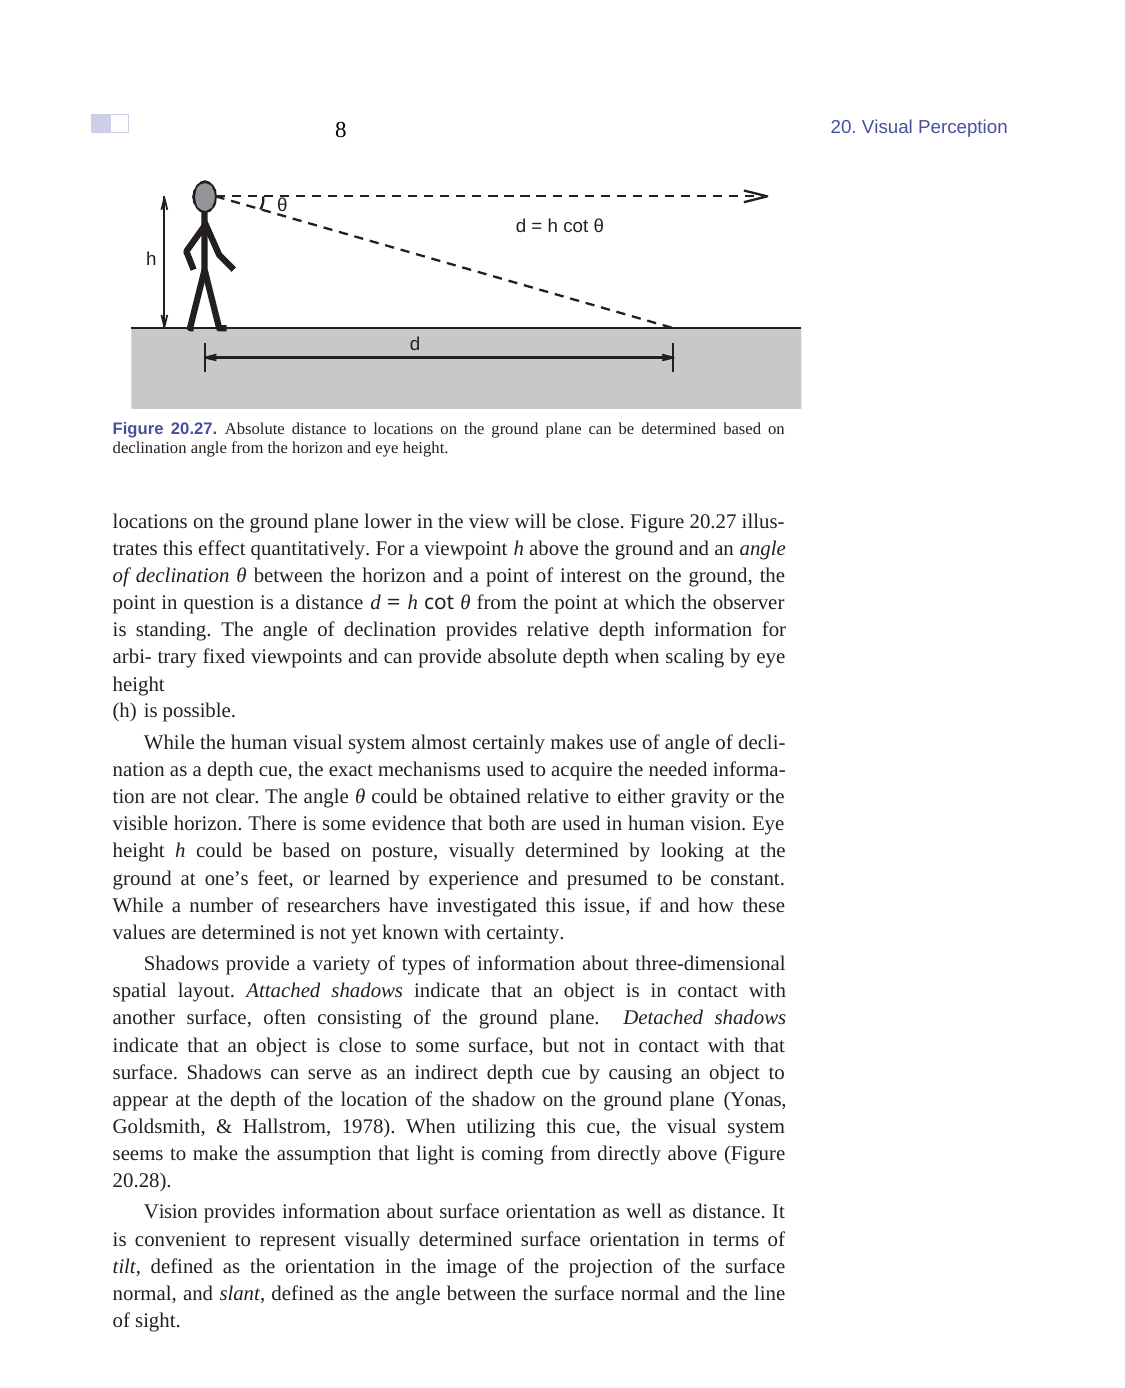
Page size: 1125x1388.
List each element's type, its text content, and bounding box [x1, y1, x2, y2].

list is possible. [112, 698, 1048, 722]
text Vision provides information about surface orientation as well as distance. It is convenient to represent visually determined surface orientation in terms of tilt, defined as the orientation in the image of the projection of the surface normal, and slant, defined as the angle between the surface normal and the line of sight. [112, 1199, 786, 1332]
text Shadows provide a variety of types of information about three-dimensional spatial layout. Attached shadows indicate that an object is in contact with another surface, often consisting of the ground plane. Detached shadows indicate that an object is close to some surface, but not in contact with that surface. Shadows can serve as an indirect depth cue by causing an object to appear at the depth of the location of the shadow on the ground plane (Yonas, Goldsmith, & Hallstrom, 1978). When utilizing this cue, the visual system seems to make the assumption that light is coming from directly above (Figure 20.28). [112, 951, 786, 1192]
picture [192, 180, 217, 213]
text locations on the ground plane lower in the view will be close. Figure 20.27 illus- trates this effect quantitatively. For a viewpoint h above the ground and an angle of declination θ between the horizon and a point of interest on the ground, the point in question is a distance d = h cot θ from the point at which the observer is standing. The angle of declination provides relative depth information for arbi- trary fixed viewpoints and can provide absolute depth when scaling by eye height [112, 507, 786, 696]
text While the human visual system almost certainly makes use of angle of decli- nation as a depth cue, the exact mechanisms used to acquire the needed informa- tion are not clear. The angle θ could be obtained relative to either gravity or the visible horizon. There is some evidence that both are used in human vision. Eye height h could be based on posture, visually determined by looking at the ground at one’s feet, or learned by experience and presumed to be constant. While a number of researchers have investigated this issue, if and how these values are determined is not yet known with certainty. [112, 730, 786, 944]
text Figure 20.27. Absolute distance to locations on the ground plane can be determined based on declination angle from the horizon and eye height. [112, 420, 785, 457]
